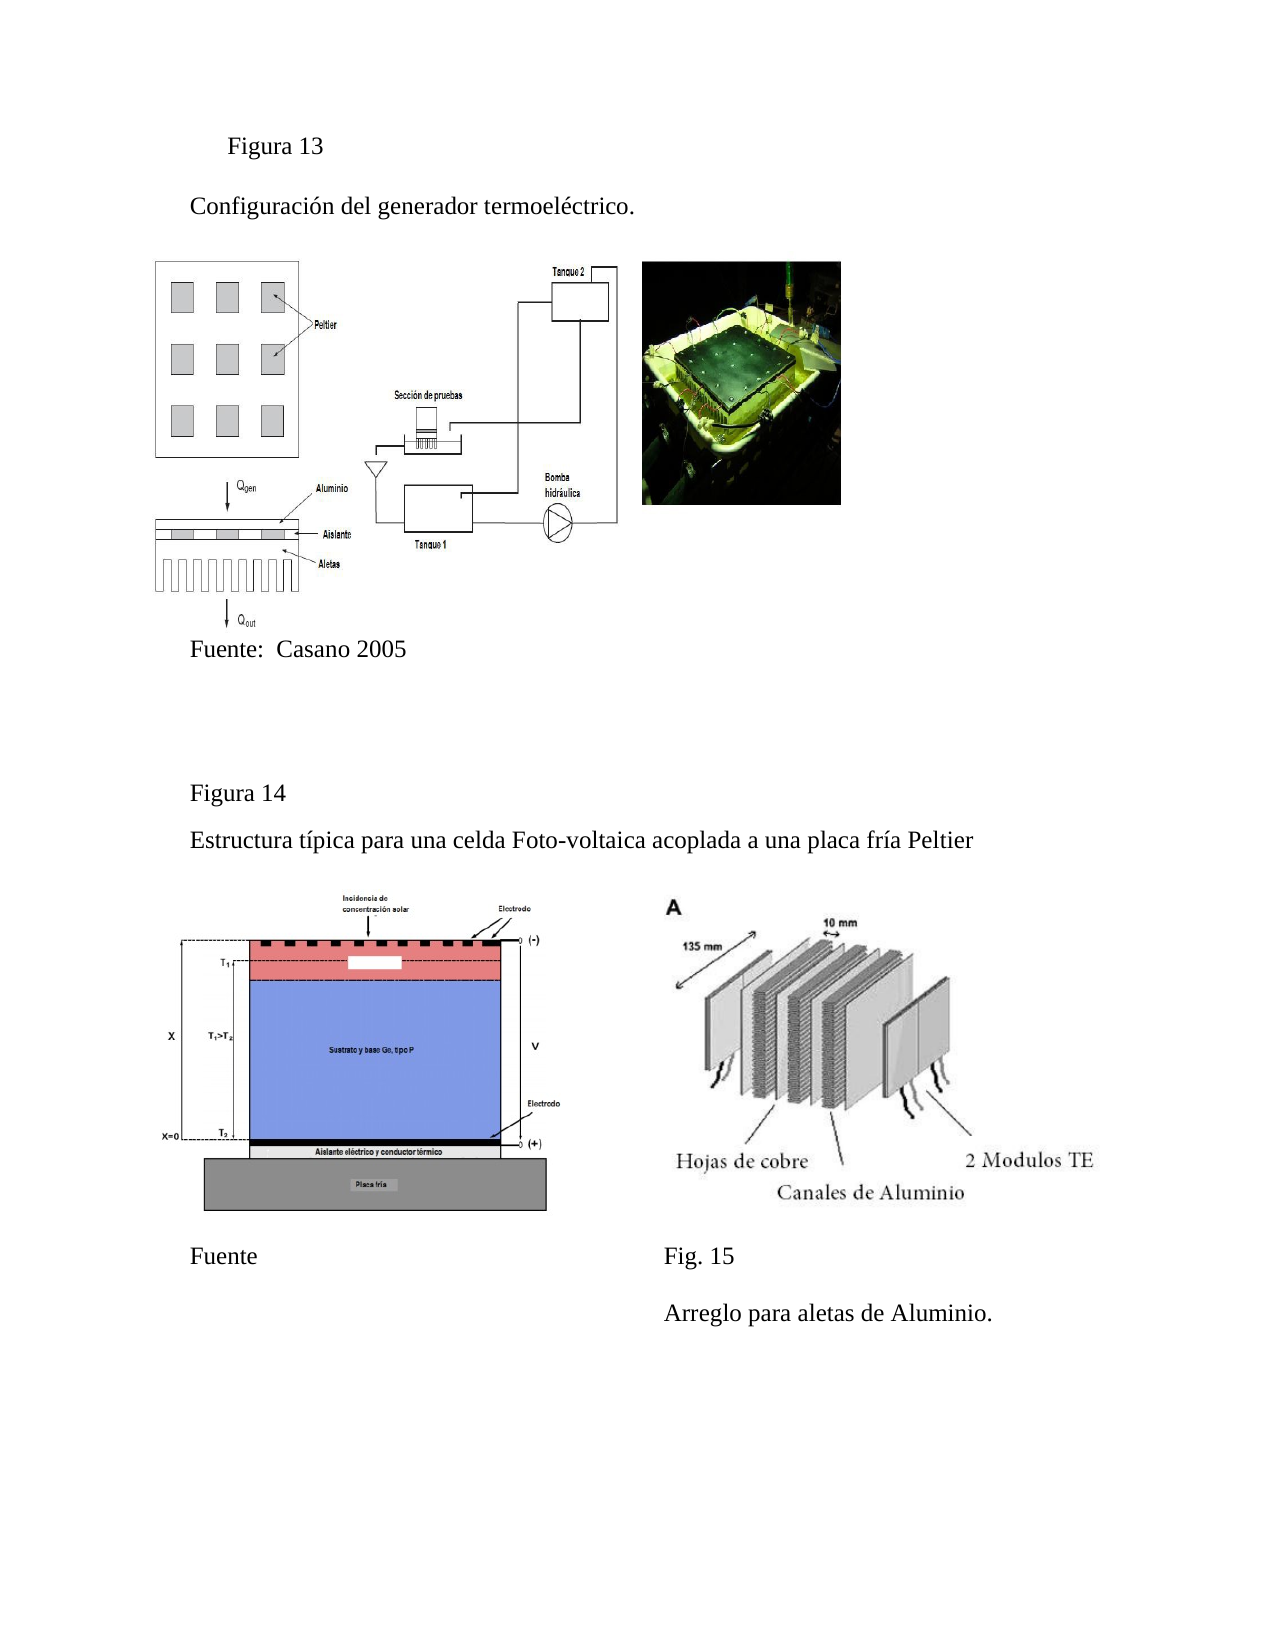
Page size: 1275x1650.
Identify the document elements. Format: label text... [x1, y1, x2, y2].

text Arreglo para aletas de Aluminio. [663, 1298, 1244, 1327]
text Estructura típica para una celda Foto-voltaica acoplada a una placa fría Peltier [152, 825, 1244, 854]
picture [663, 887, 1100, 1214]
text Fuente: Casano 2005 [152, 634, 1244, 663]
picture [152, 251, 847, 635]
text Figura 14 [152, 778, 1244, 806]
picture [152, 889, 571, 1216]
text Figura 13 [152, 131, 1244, 160]
text Configuración del generador termoeléctrico. [152, 191, 1244, 220]
text Fuente [152, 1241, 635, 1269]
text Fig. 15 [663, 1241, 1244, 1269]
